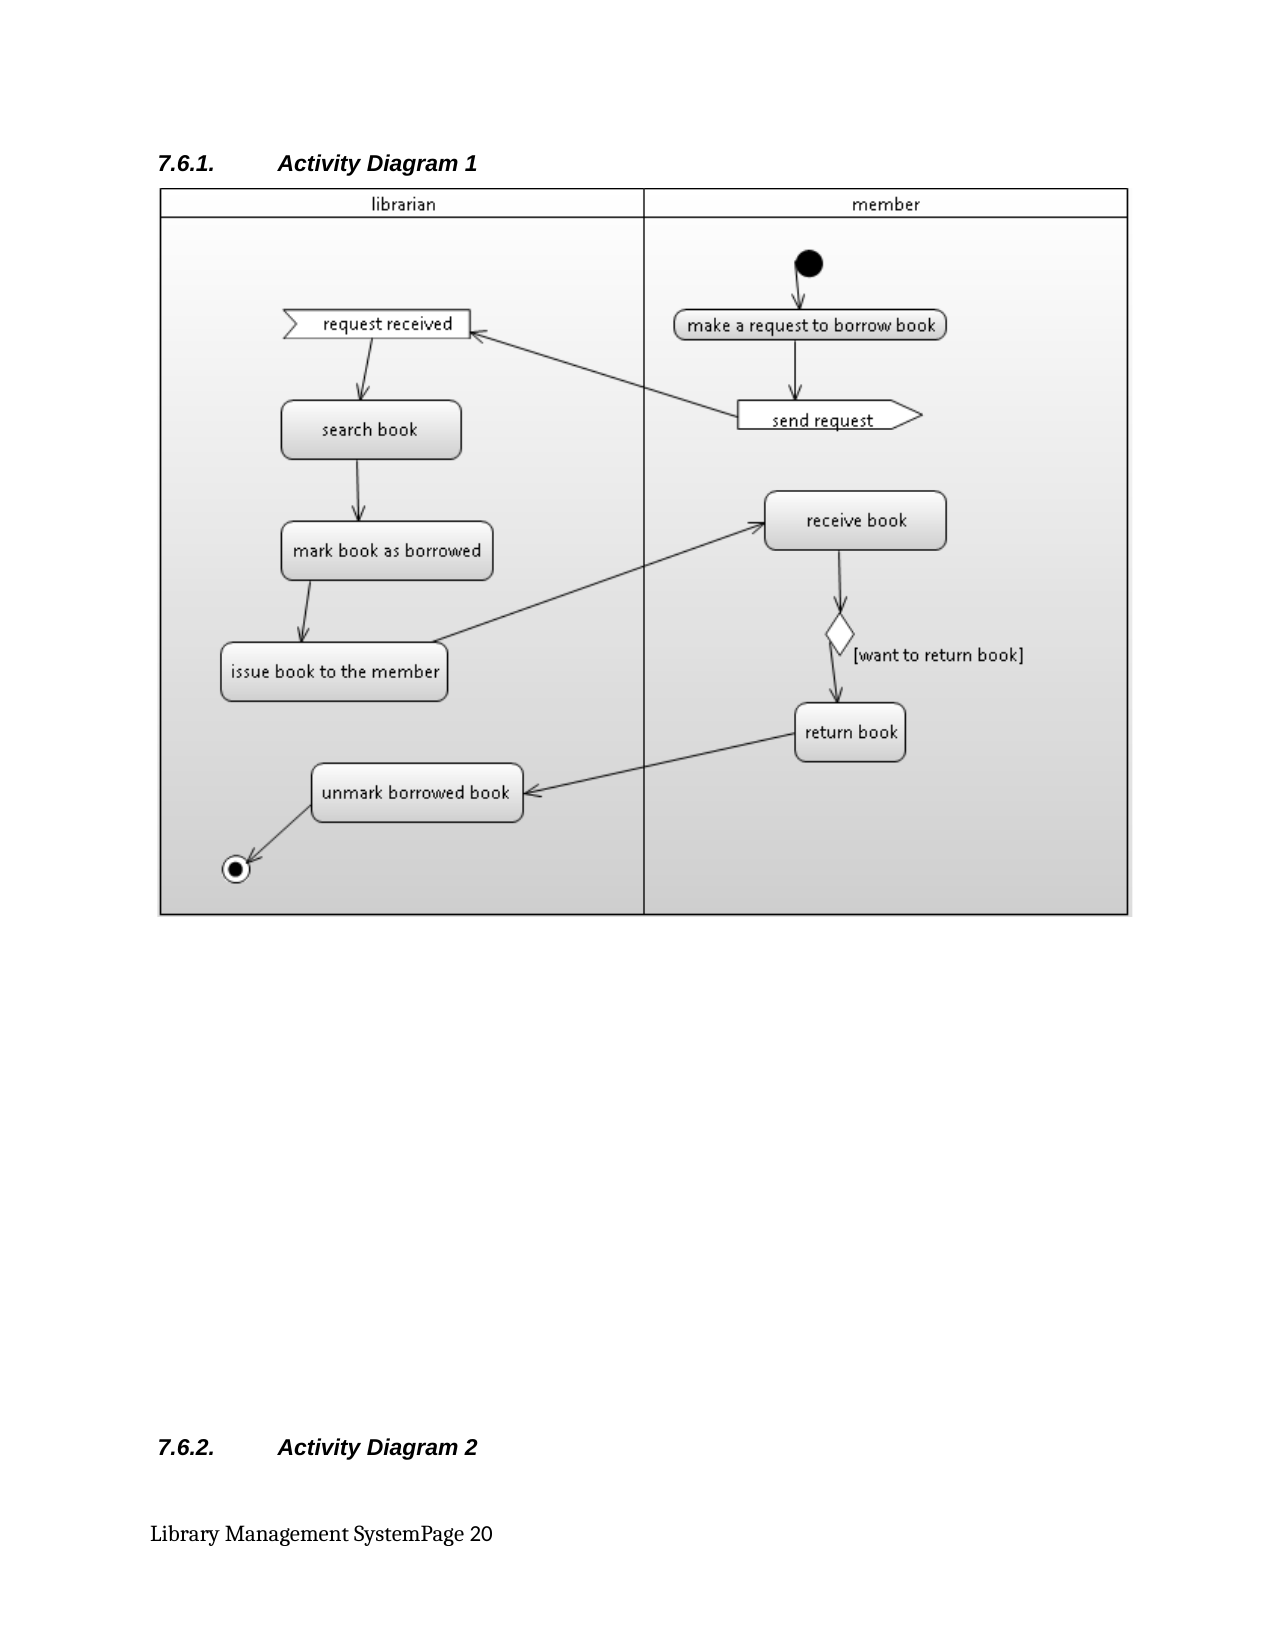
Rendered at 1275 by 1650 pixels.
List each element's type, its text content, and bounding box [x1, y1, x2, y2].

list Activity Diagram 2 [157, 1434, 1125, 1460]
list Activity Diagram 1 [157, 150, 1125, 176]
picture [157, 188, 1133, 917]
